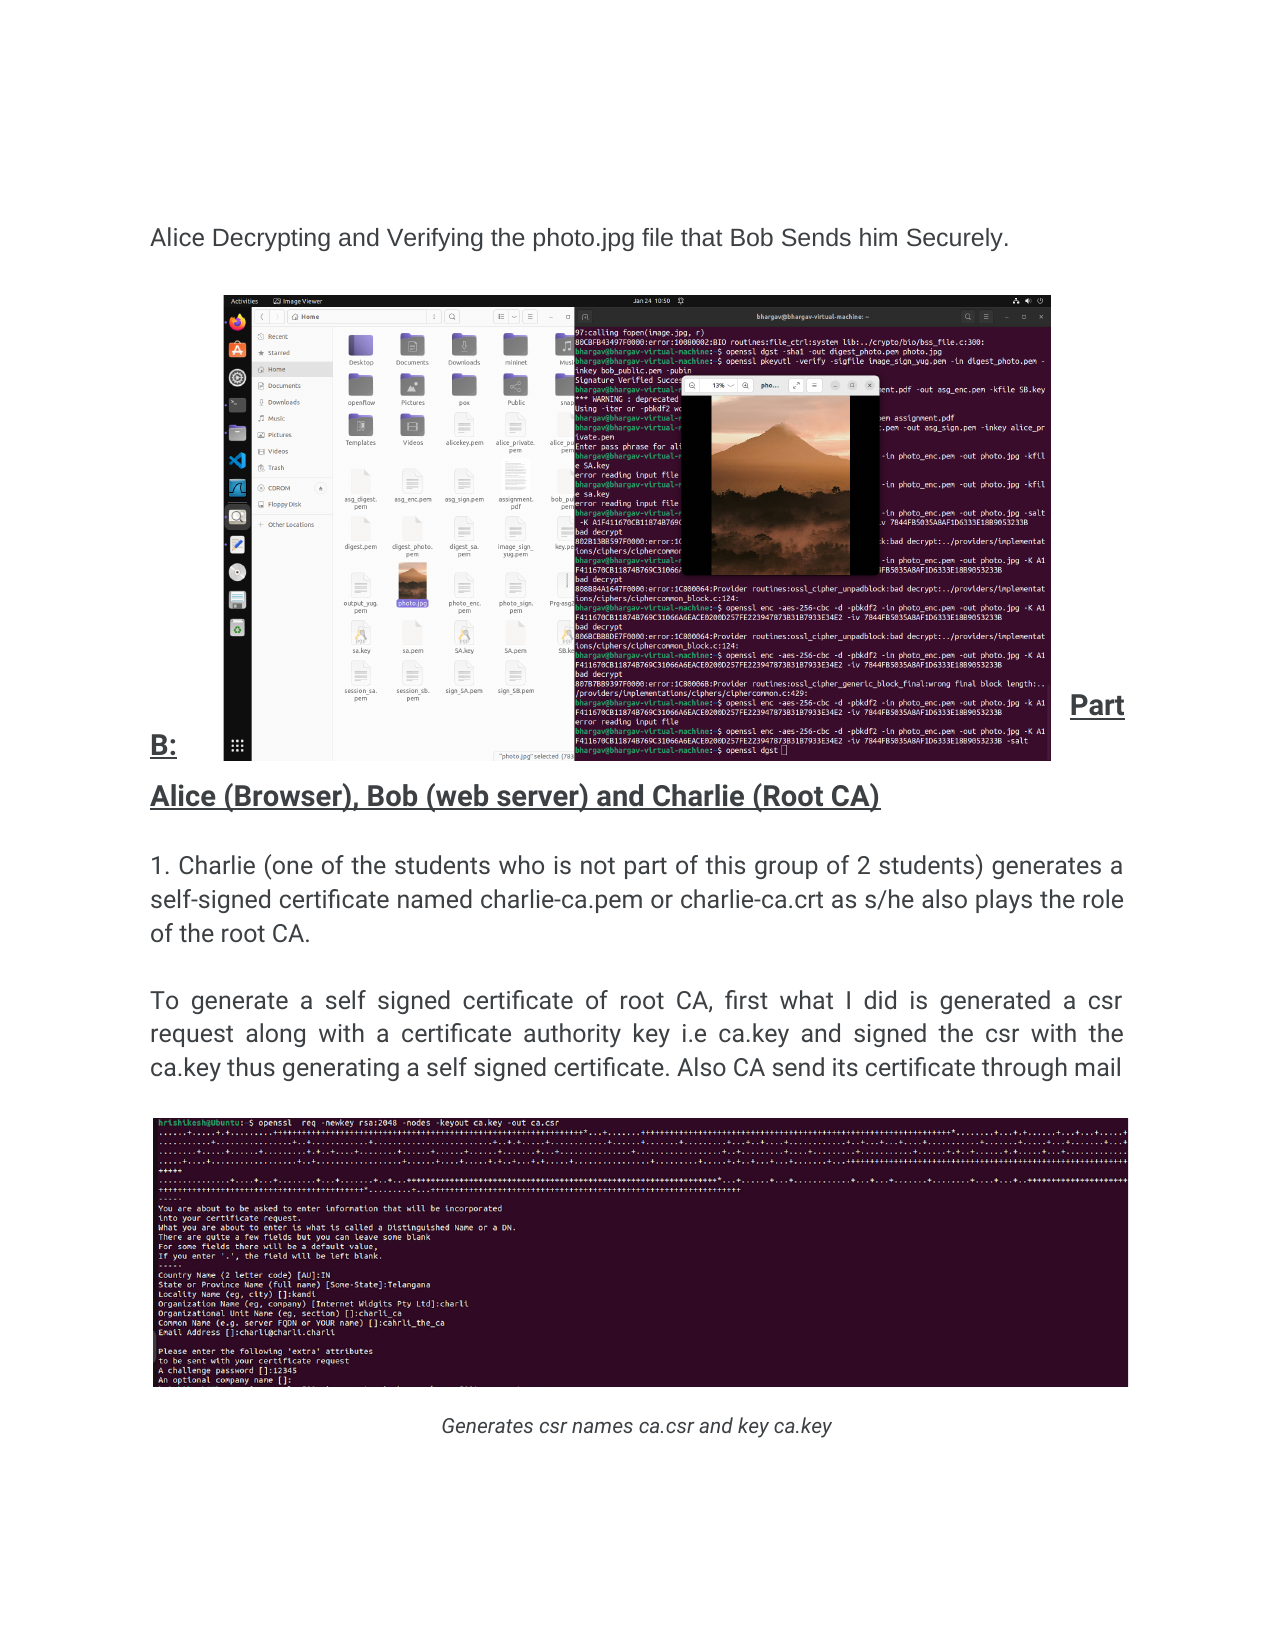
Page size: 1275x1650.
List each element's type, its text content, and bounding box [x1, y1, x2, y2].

text Part B: Alice (Browser), Bob (web server) and Charlie (Root CA) [150, 689, 1125, 813]
picture [223, 295, 1051, 761]
text Alice Decrypting and Verifying the photo.jpg file that Bob Sends him Securely. [150, 223, 1125, 252]
text 1. Charlie (one of the students who is not part of this group of 2 students) generates a self-signed certificate named charlie-ca.pem or charlie-ca.crt as s/he also plays the role of the root CA. [150, 851, 1125, 948]
picture [153, 1118, 1129, 1387]
text To generate a self signed certificate of root CA, first what I did is generated a csr request along with a certificate authority key i.e ca.key and signed the csr with the ca.key thus generating a self signed certificate. Also CA send its certificate through mail [150, 986, 1125, 1083]
